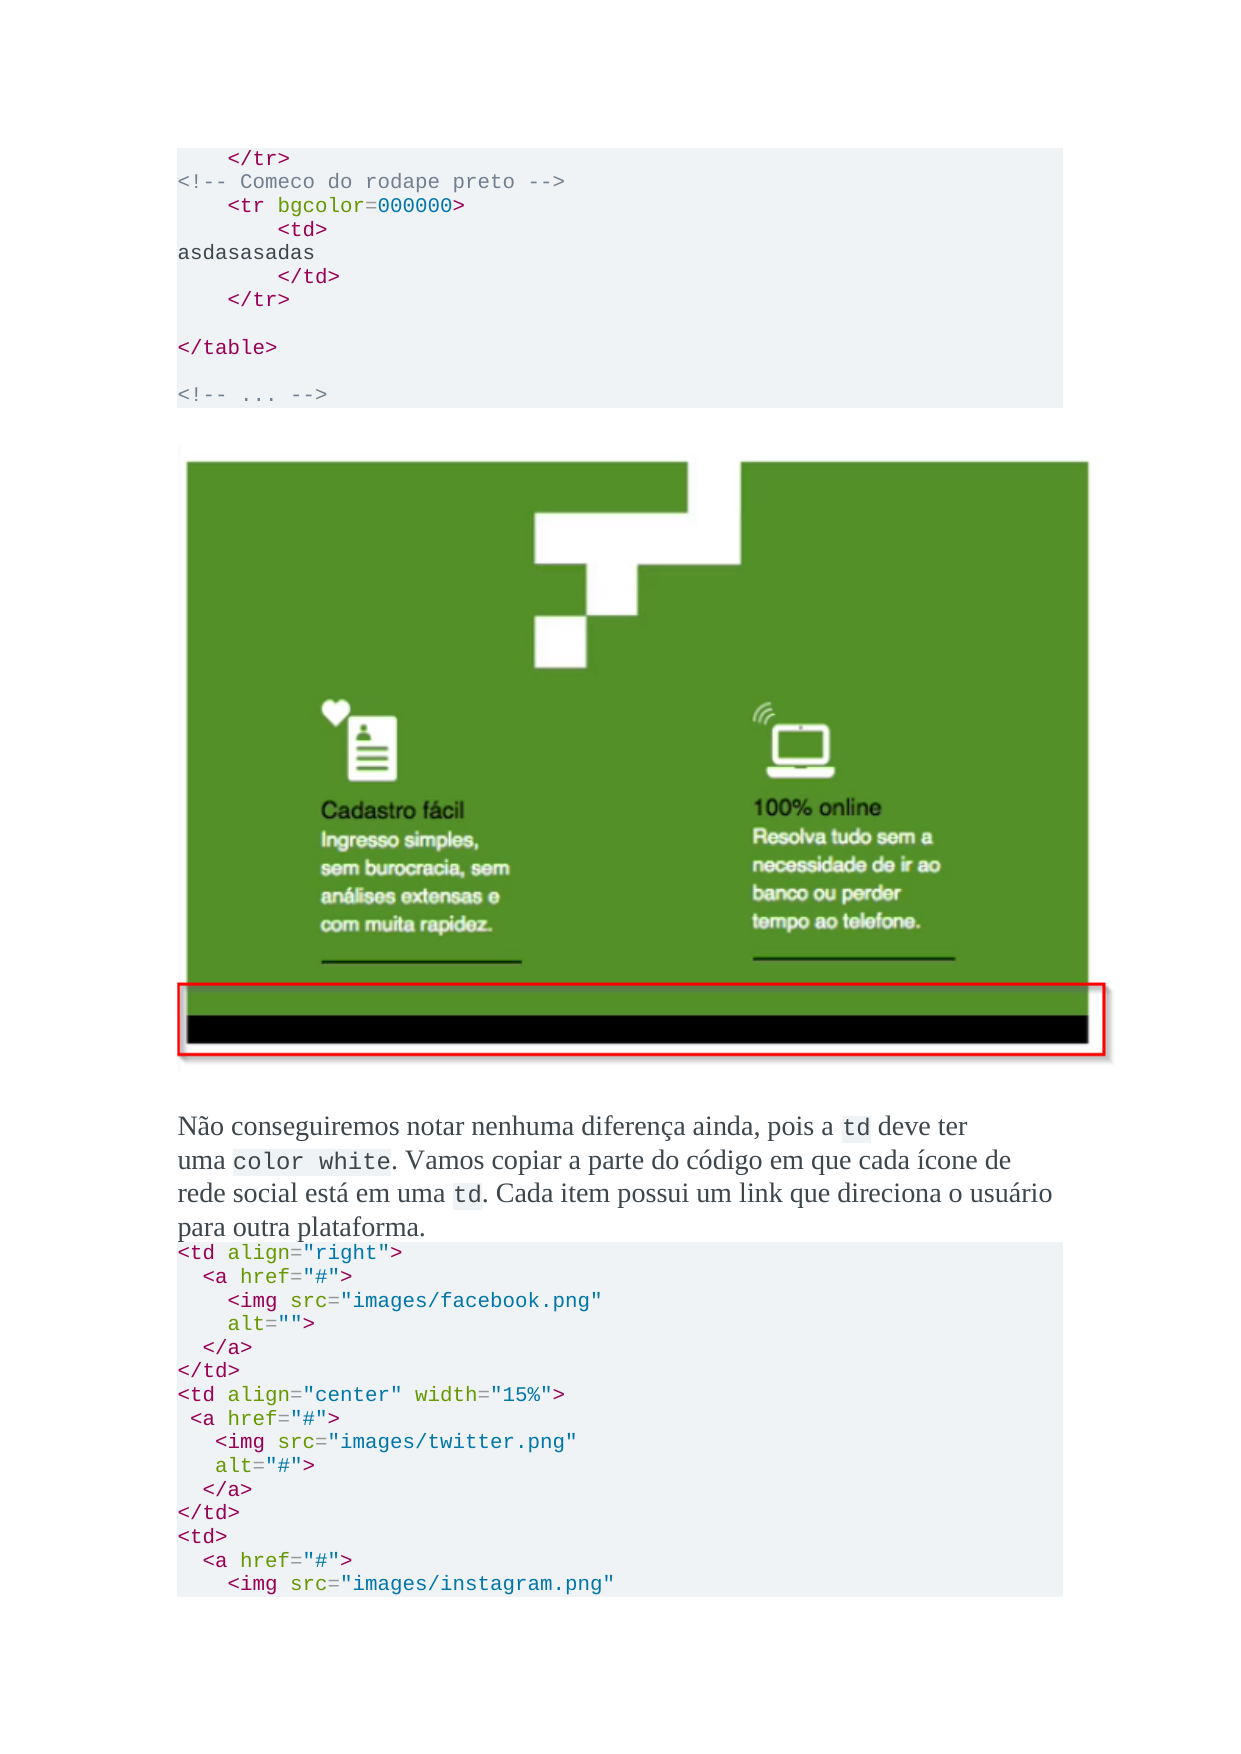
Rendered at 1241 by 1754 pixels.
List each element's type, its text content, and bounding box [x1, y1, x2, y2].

text <img src="images/twitter.png" [177, 1431, 1063, 1455]
text </tr> [177, 289, 1063, 313]
text </td> [177, 266, 1063, 289]
text <!-- Comeco do rodape preto --> [177, 171, 1063, 195]
text alt=""> [177, 1313, 1063, 1337]
text <img src="images/instagram.png" [177, 1573, 1063, 1597]
text <td align="right"> [177, 1242, 1063, 1266]
text </td> [177, 1502, 1063, 1526]
text asdasasadas [177, 242, 1063, 266]
text </a> [177, 1337, 1063, 1361]
text <tr bgcolor=000000> [177, 195, 1063, 218]
text <img src="images/facebook.png" [177, 1289, 1063, 1313]
text </a> [177, 1479, 1063, 1502]
text <a href="#"> [177, 1408, 1063, 1431]
text <a href="#"> [177, 1266, 1063, 1289]
text </table> [177, 337, 1063, 360]
text <a href="#"> [177, 1550, 1063, 1573]
text <td> [177, 1526, 1063, 1550]
text <td> [177, 218, 1063, 242]
text </tr> [177, 148, 1063, 171]
text </td> [177, 1361, 1063, 1384]
text Não conseguiremos notar nenhuma diferença ainda, pois a td deve ter uma color white. Vamos copiar a parte do código em que cada ícone de rede social está em uma td. Cada item possui um link que direciona o usuário para outra plataforma. [177, 1109, 1063, 1242]
picture [177, 445, 1123, 1072]
text <!-- ... --> [177, 384, 1063, 408]
text <td align="center" width="15%"> [177, 1384, 1063, 1408]
text alt="#"> [177, 1455, 1063, 1479]
